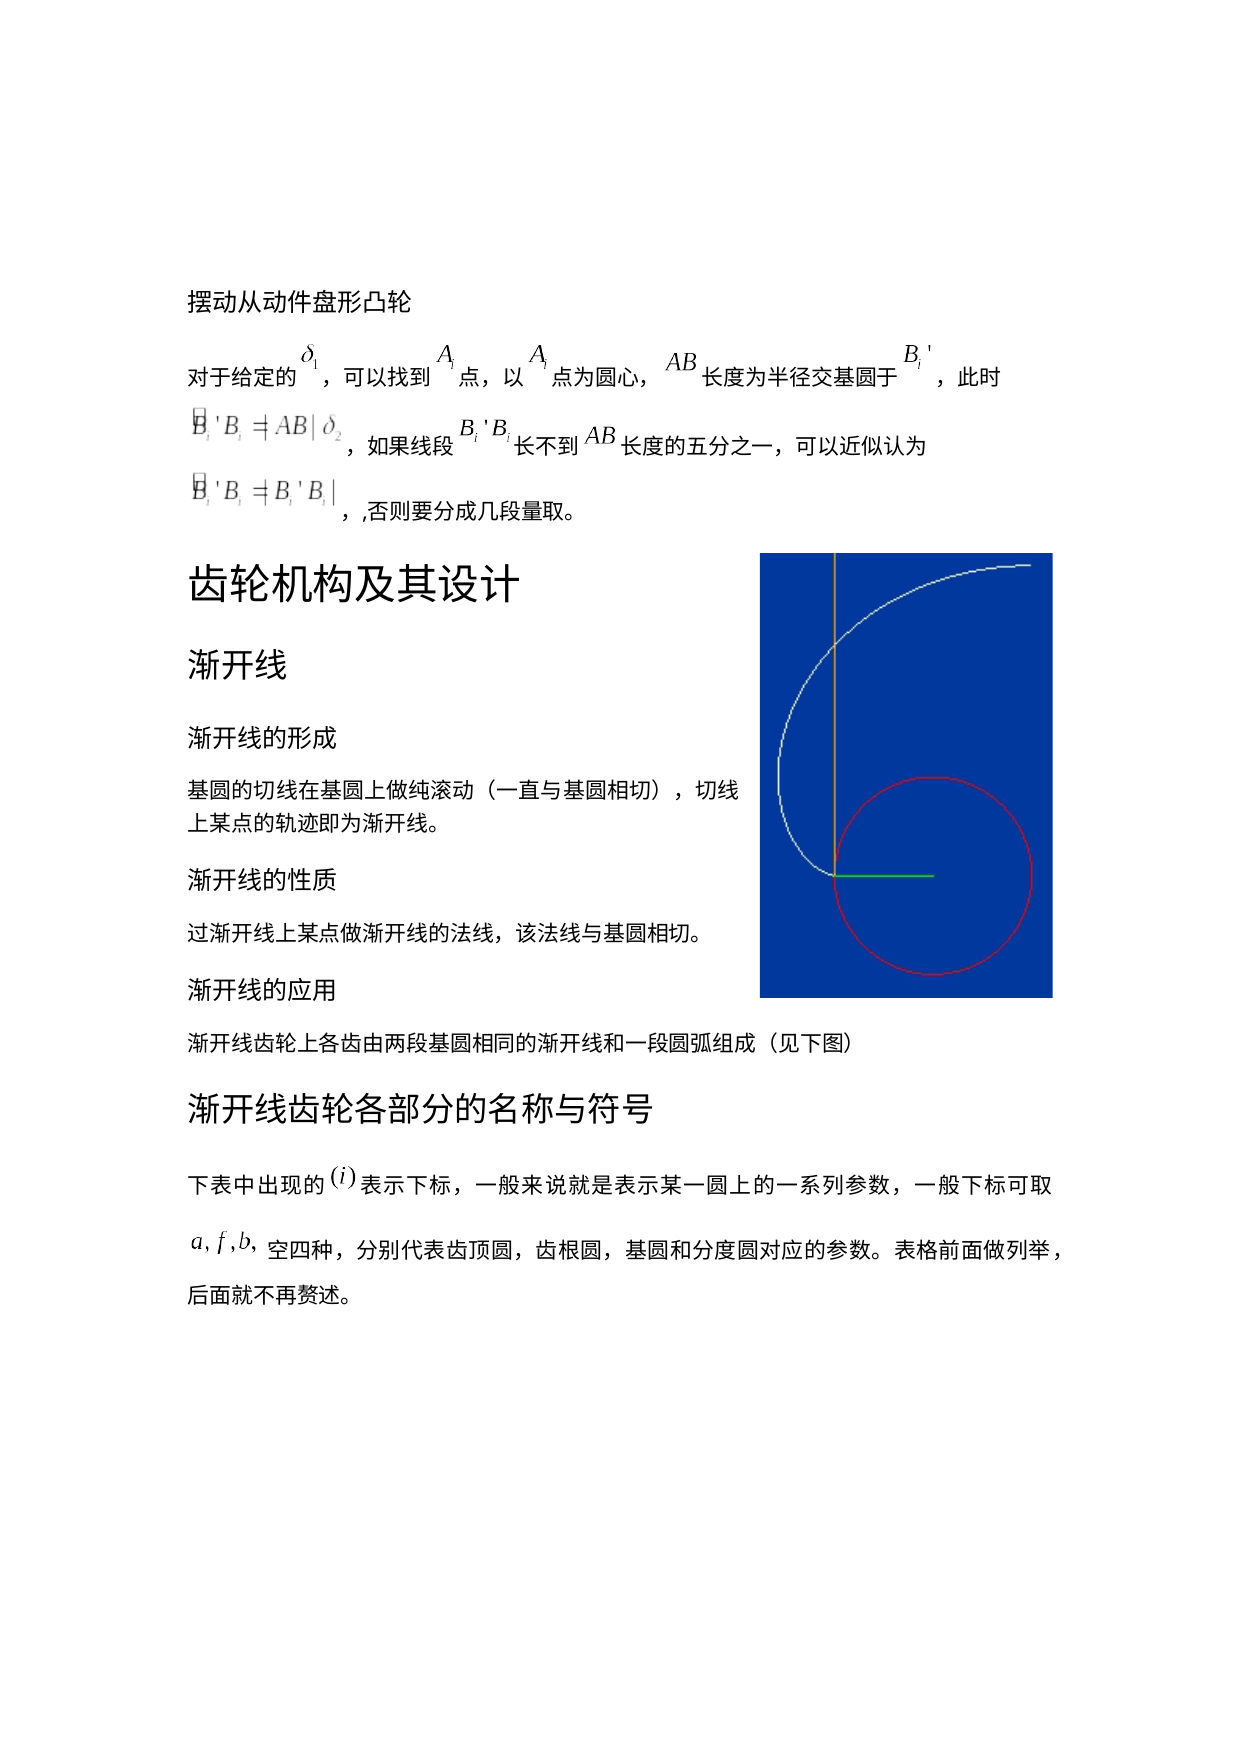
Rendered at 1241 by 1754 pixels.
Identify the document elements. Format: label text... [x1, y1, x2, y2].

subtitle 渐开线的应用 [187, 956, 1053, 1021]
subtitle 齿轮机构及其设计 [187, 549, 1053, 614]
subtitle 渐开线齿轮各部分的名称与符号 [187, 1074, 1053, 1139]
text 下表中出现的表示下标，一般来说就是表示某一圆上的一系列参数，一般下标可取空四种，分别代表齿顶圆，齿根圆，基圆和分度圆对应的参数。表格前面做列举，后面就不再赘述。 [187, 1148, 1053, 1310]
text 基圆的切线在基圆上做纯滚动（一直与基圆相切），切线上某点的轨迹即为渐开线。 [187, 773, 759, 838]
subtitle 渐开线的形成 [187, 704, 759, 769]
text 过渐开线上某点做渐开线的法线，该法线与基圆相切。 [187, 915, 759, 948]
subtitle 摆动从动件盘形凸轮 [187, 268, 1053, 333]
picture [759, 553, 1053, 998]
text 渐开线齿轮上各齿由两段基圆相同的渐开线和一段圆弧组成（见下图） [187, 1025, 1053, 1058]
subtitle 渐开线 [187, 630, 759, 695]
text 对于给定的，可以找到点，以点为圆心，长度为半径交基圆于，此时，如果线段长不到长度的五分之一，可以近似认为，,否则要分成几段量取。 [187, 337, 1053, 532]
subtitle 渐开线的性质 [187, 846, 759, 911]
